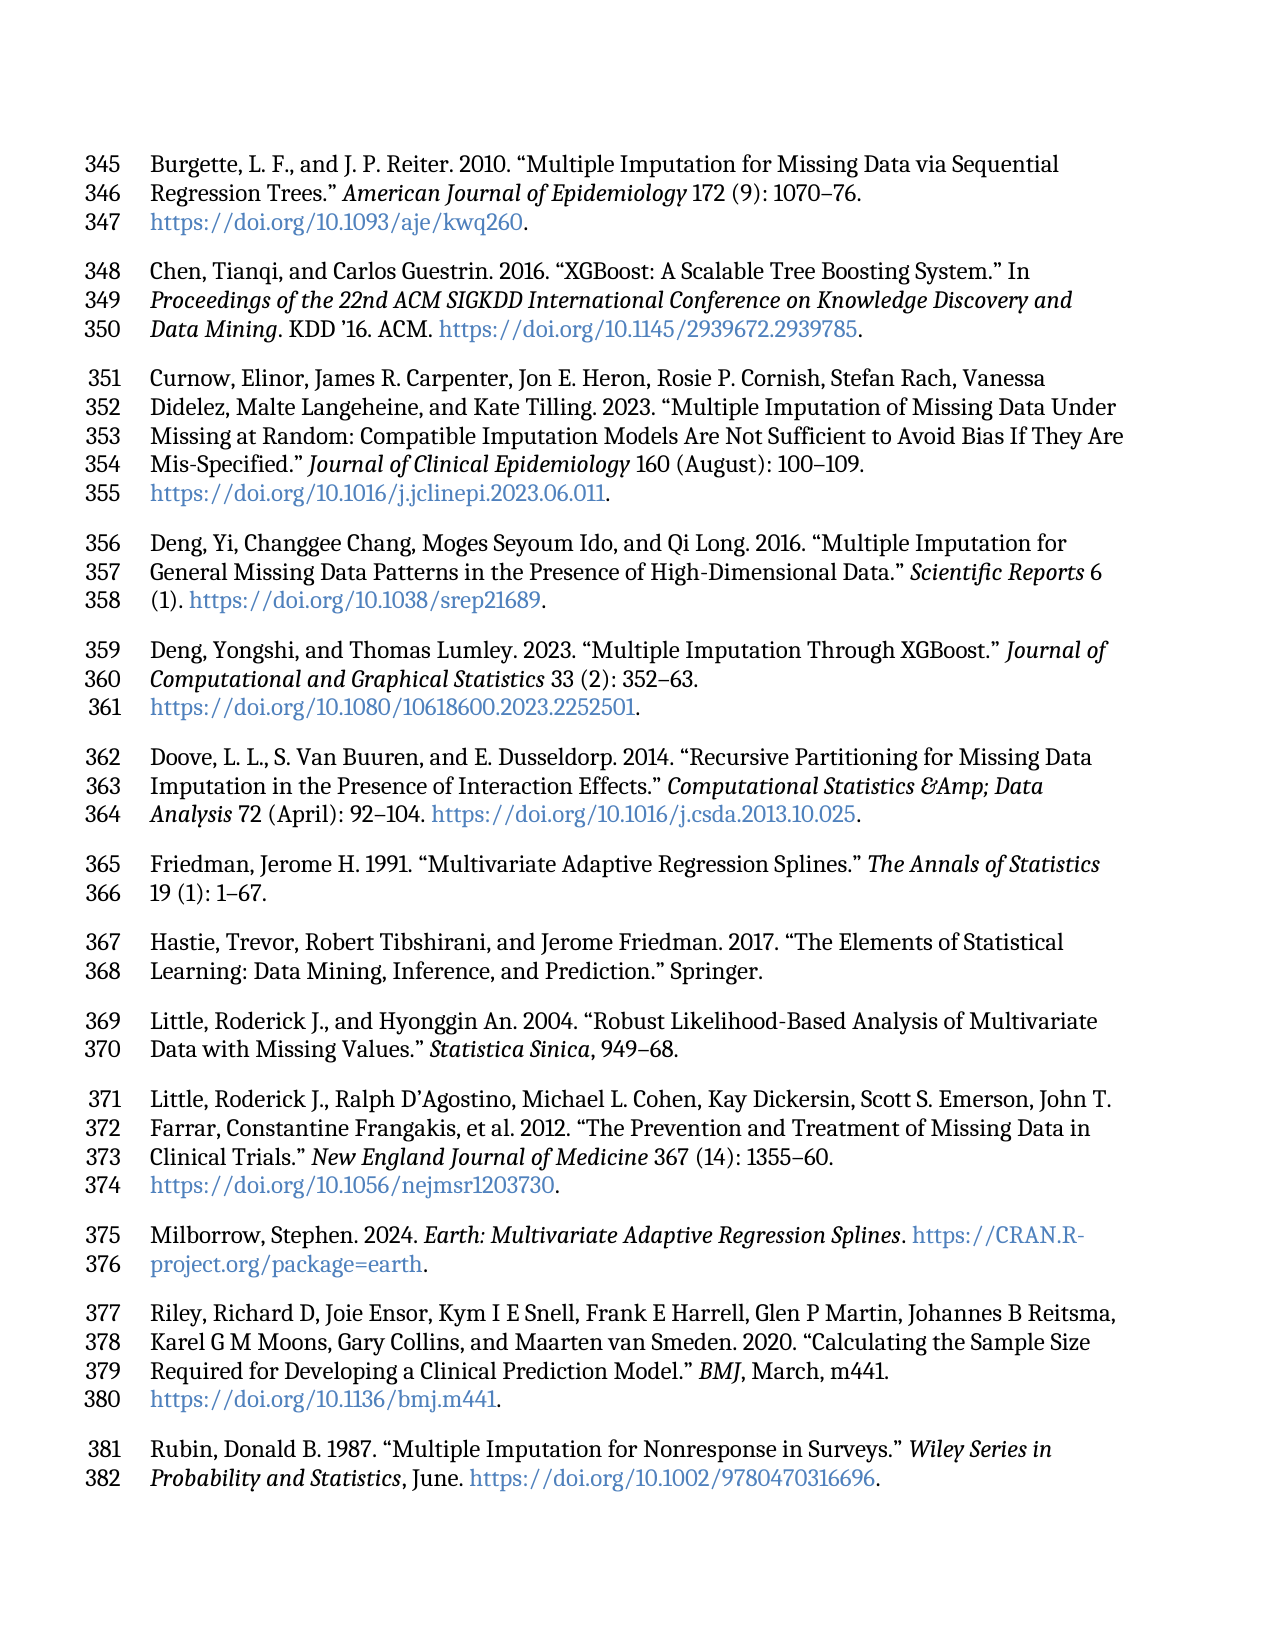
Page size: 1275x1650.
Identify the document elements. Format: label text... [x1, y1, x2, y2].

text Friedman, Jerome H. 1991. “Multivariate Adaptive Regression Splines.” The Annals of Statistics 19 (1): 1–67. [150, 850, 1125, 907]
text Chen, Tianqi, and Carlos Guestrin. 2016. “XGBoost: A Scalable Tree Boosting System.” In Proceedings of the 22nd ACM SIGKDD International Conference on Knowledge Discovery and Data Mining. KDD ’16. ACM. https://doi.org/10.1145/2939672.2939785. [150, 257, 1125, 343]
text Little, Roderick J., Ralph D’Agostino, Michael L. Cohen, Kay Dickersin, Scott S. Emerson, John T. Farrar, Constantine Frangakis, et al. 2012. “The Prevention and Treatment of Missing Data in Clinical Trials.” New England Journal of Medicine 367 (14): 1355–60. https://doi.org/10.1056/nejmsr1203730. [150, 1085, 1125, 1200]
text Riley, Richard D, Joie Ensor, Kym I E Snell, Frank E Harrell, Glen P Martin, Johannes B Reitsma, Karel G M Moons, Gary Collins, and Maarten van Smeden. 2020. “Calculating the Sample Size Required for Developing a Clinical Prediction Model.” BMJ, March, m441. https://doi.org/10.1136/bmj.m441. [150, 1299, 1125, 1414]
text Little, Roderick J., and Hyonggin An. 2004. “Robust Likelihood-Based Analysis of Multivariate Data with Missing Values.” Statistica Sinica, 949–68. [150, 1007, 1125, 1064]
text Burgette, L. F., and J. P. Reiter. 2010. “Multiple Imputation for Missing Data via Sequential Regression Trees.” American Journal of Epidemiology 172 (9): 1070–76. https://doi.org/10.1093/aje/kwq260. [150, 150, 1125, 236]
text Curnow, Elinor, James R. Carpenter, Jon E. Heron, Rosie P. Cornish, Stefan Rach, Vanessa Didelez, Malte Langeheine, and Kate Tilling. 2023. “Multiple Imputation of Missing Data Under Missing at Random: Compatible Imputation Models Are Not Sufficient to Avoid Bias If They Are Mis-Specified.” Journal of Clinical Epidemiology 160 (August): 100–109. https://doi.org/10.1016/j.jclinepi.2023.06.011. [150, 364, 1125, 508]
text Rubin, Donald B. 1987. “Multiple Imputation for Nonresponse in Surveys.” Wiley Series in Probability and Statistics, June. https://doi.org/10.1002/9780470316696. [150, 1435, 1125, 1492]
text Deng, Yongshi, and Thomas Lumley. 2023. “Multiple Imputation Through XGBoost.” Journal of Computational and Graphical Statistics 33 (2): 352–63. https://doi.org/10.1080/10618600.2023.2252501. [150, 636, 1125, 722]
text Milborrow, Stephen. 2024. Earth: Multivariate Adaptive Regression Splines. https://CRAN.R-project.org/package=earth. [150, 1221, 1125, 1278]
text Doove, L. L., S. Van Buuren, and E. Dusseldorp. 2014. “Recursive Partitioning for Missing Data Imputation in the Presence of Interaction Effects.” Computational Statistics &Amp; Data Analysis 72 (April): 92–104. https://doi.org/10.1016/j.csda.2013.10.025. [150, 743, 1125, 829]
text Deng, Yi, Changgee Chang, Moges Seyoum Ido, and Qi Long. 2016. “Multiple Imputation for General Missing Data Patterns in the Presence of High-Dimensional Data.” Scientific Reports 6 (1). https://doi.org/10.1038/srep21689. [150, 529, 1125, 615]
text Hastie, Trevor, Robert Tibshirani, and Jerome Friedman. 2017. “The Elements of Statistical Learning: Data Mining, Inference, and Prediction.” Springer. [150, 928, 1125, 986]
